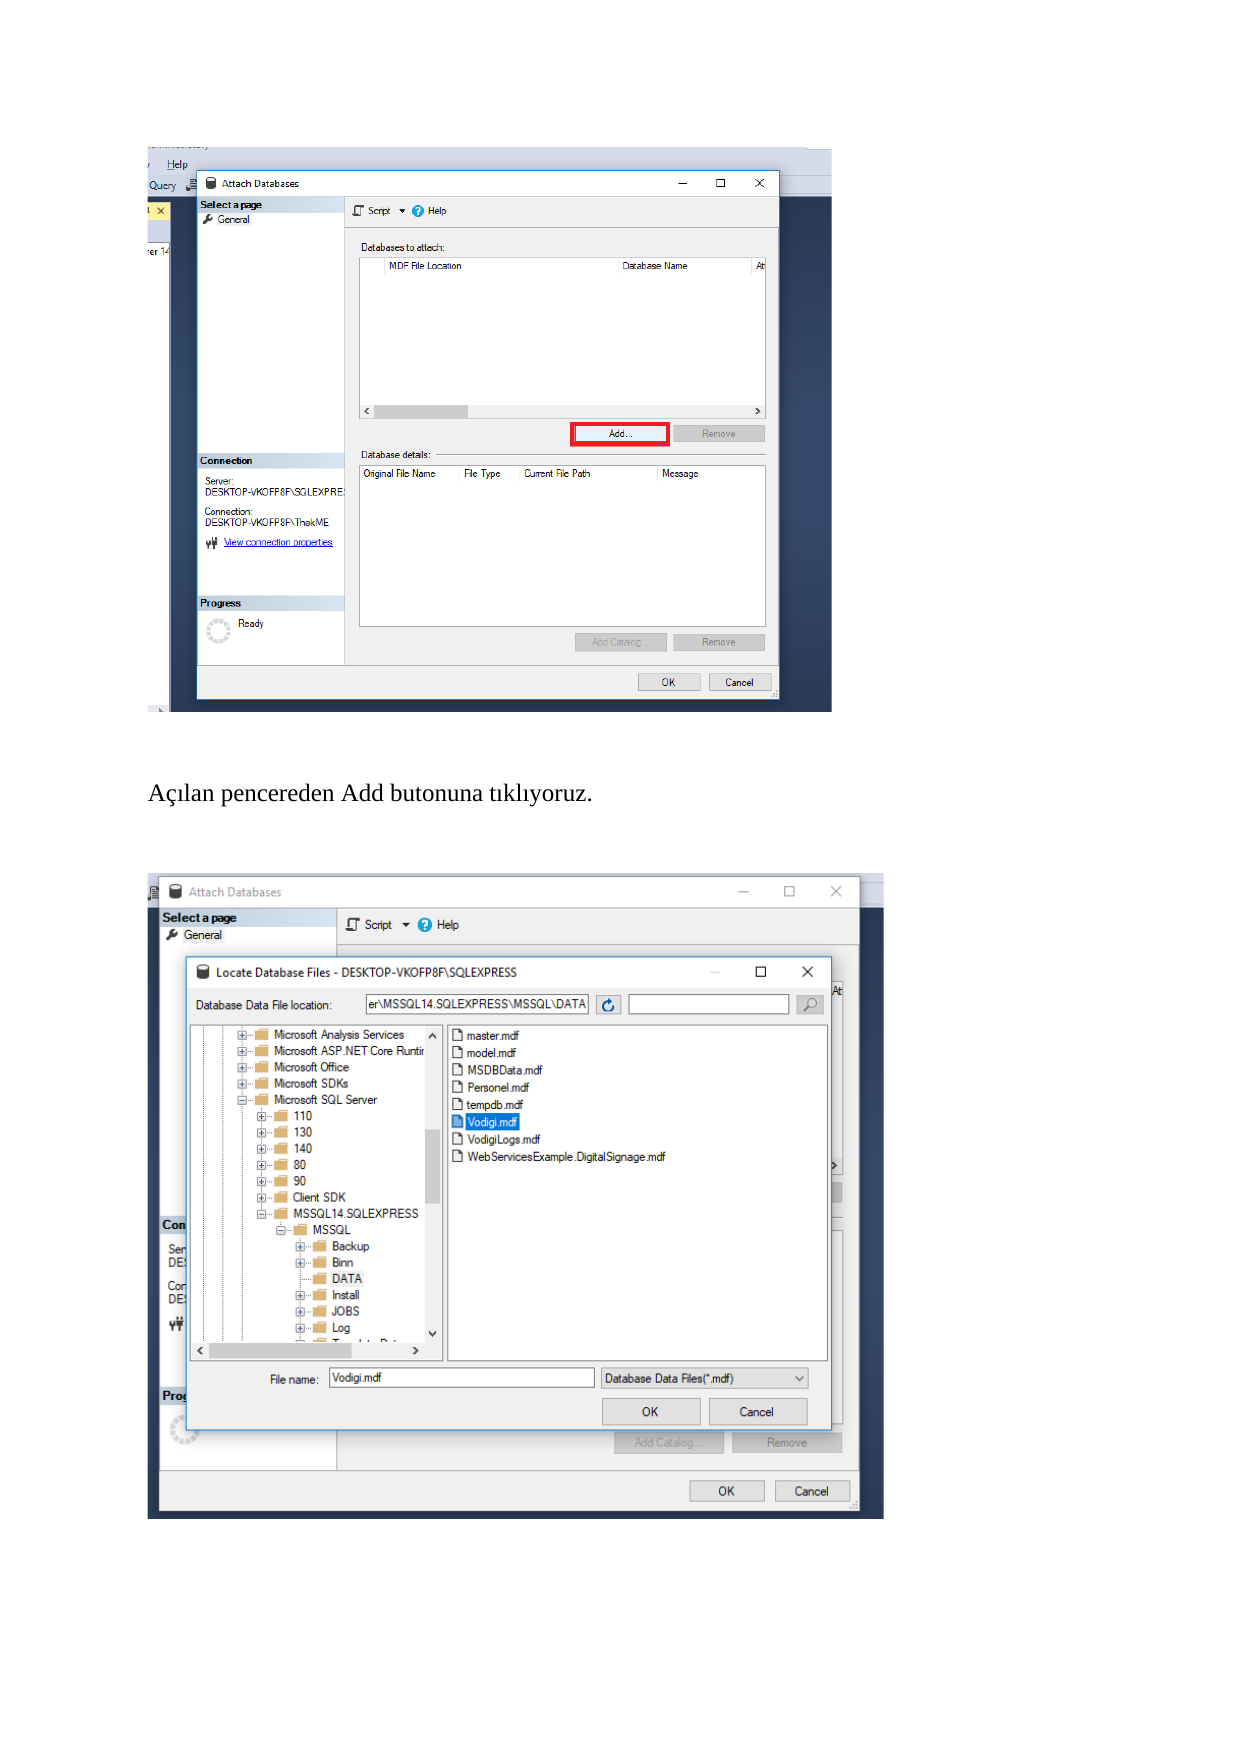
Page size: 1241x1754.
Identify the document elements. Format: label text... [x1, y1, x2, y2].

picture [147, 147, 832, 712]
text Açılan pencereden Add butonuna tıklıyoruz. [148, 778, 1093, 807]
picture [147, 873, 884, 1519]
